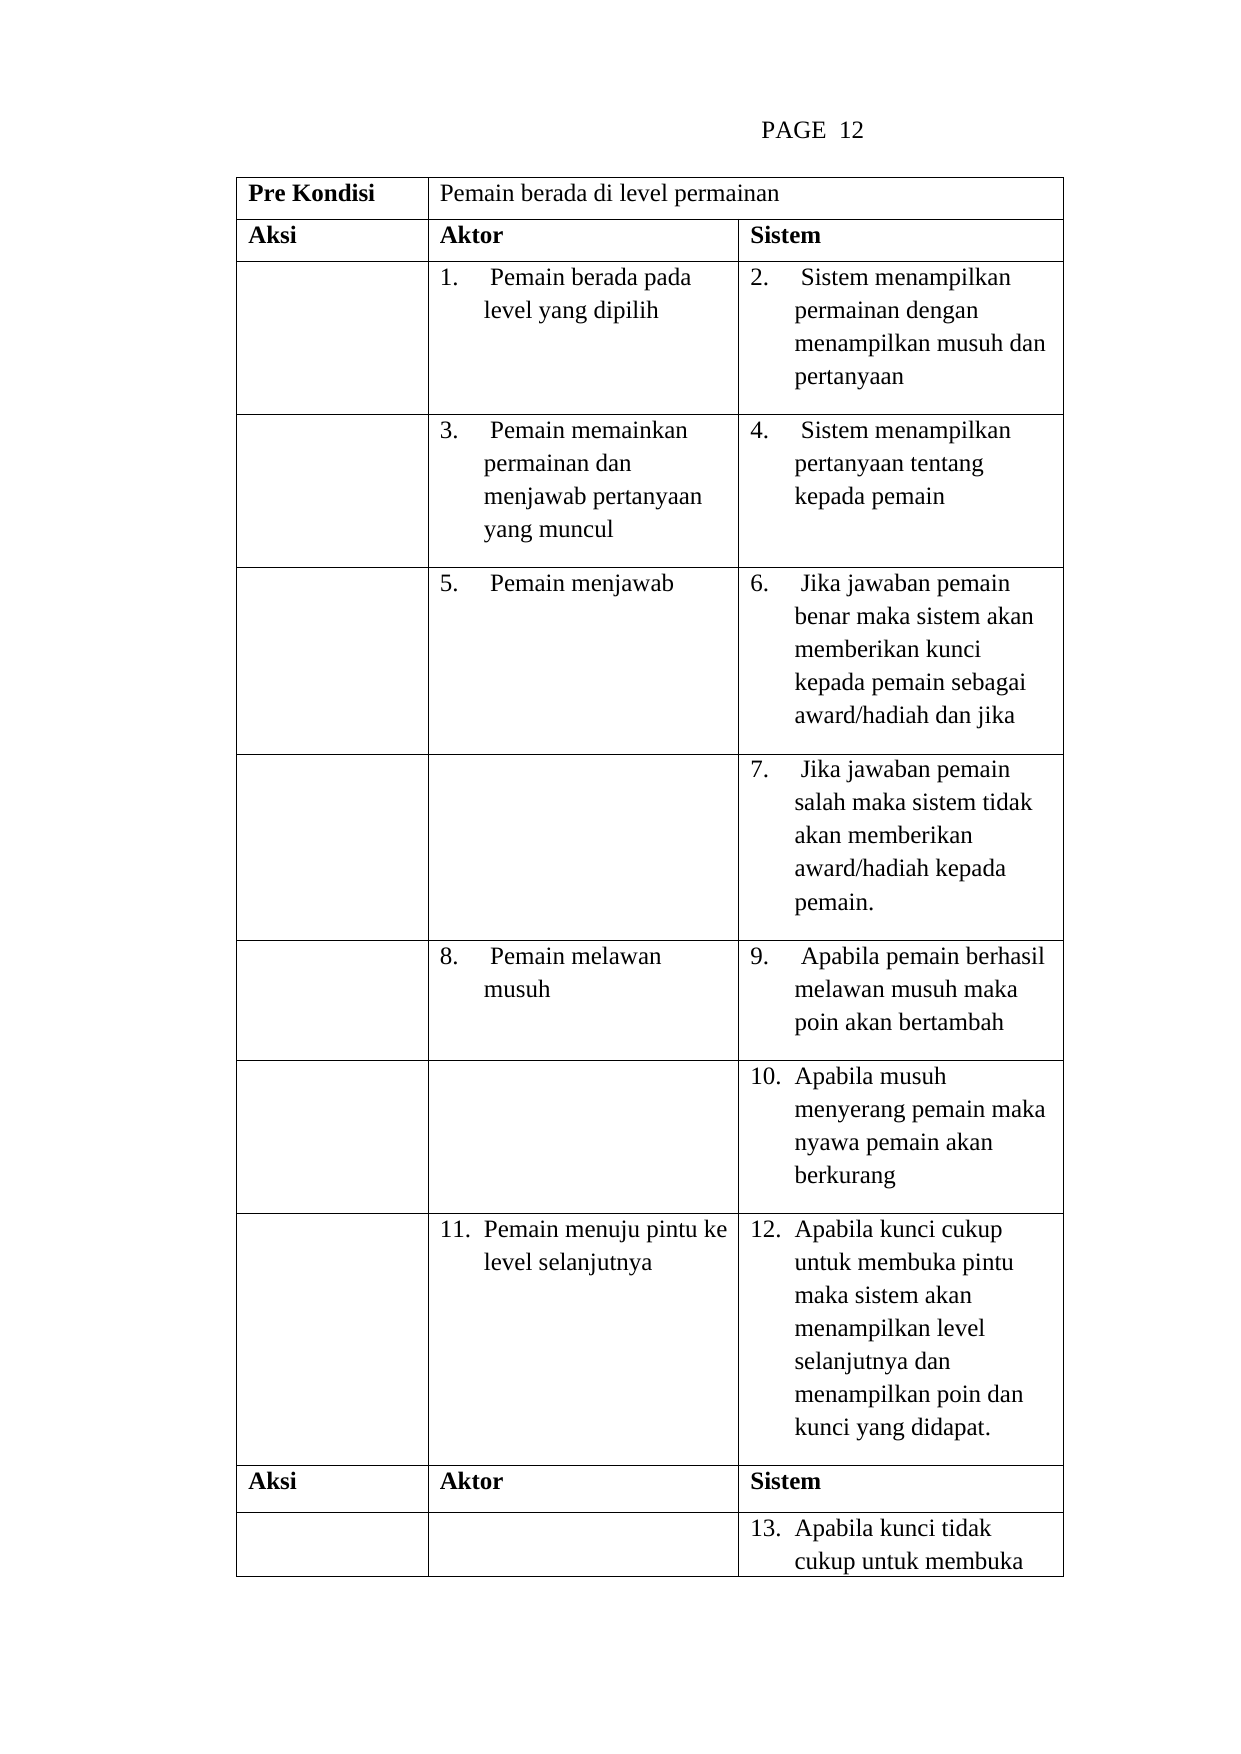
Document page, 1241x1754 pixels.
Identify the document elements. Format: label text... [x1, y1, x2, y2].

table_cell [429, 1513, 738, 1576]
table_cell Pemain memainkan permainan dan menjawab pertanyaan yang muncul [429, 415, 738, 567]
table_cell Pre Kondisi [237, 178, 428, 219]
table_cell Sistem [739, 1466, 1063, 1512]
table_cell [237, 941, 428, 1060]
table_cell Sistem [739, 220, 1063, 261]
table_cell [237, 1214, 428, 1465]
table_cell Pemain berada di level permainan [429, 178, 1063, 219]
table_cell Apabila musuh menyerang pemain maka nyawa pemain akan berkurang [739, 1061, 1063, 1213]
table_cell [237, 568, 428, 753]
table_cell Sistem menampilkan permainan dengan menampilkan musuh dan pertanyaan [739, 262, 1063, 414]
table_cell [237, 262, 428, 414]
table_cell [739, 1513, 1063, 1576]
table_cell Pemain melawan musuh [429, 941, 738, 1060]
table_cell [237, 755, 428, 940]
table_cell [429, 1061, 738, 1213]
table_cell Aksi [237, 220, 428, 261]
table_cell Pemain berada pada level yang dipilih [429, 262, 738, 414]
table_cell Apabila pemain berhasil melawan musuh maka poin akan bertambah [739, 941, 1063, 1060]
table_cell Jika jawaban pemain salah maka sistem tidak akan memberikan award/hadiah kepada pemain. [739, 755, 1063, 940]
table_cell Pemain menuju pintu ke level selanjutnya [429, 1214, 738, 1465]
table_cell Aktor [429, 1466, 738, 1512]
table_cell Aktor [429, 220, 738, 261]
table_cell Jika jawaban pemain benar maka sistem akan memberikan kunci kepada pemain sebagai award/hadiah dan jika [739, 568, 1063, 753]
table_cell [237, 415, 428, 567]
table_cell Sistem menampilkan pertanyaan tentang kepada pemain [739, 415, 1063, 567]
table_cell [237, 1061, 428, 1213]
table_cell [237, 1513, 428, 1576]
table_cell [429, 755, 738, 940]
table_cell Aksi [237, 1466, 428, 1512]
table_cell Pemain menjawab [429, 568, 738, 753]
table_cell Apabila kunci cukup untuk membuka pintu maka sistem akan menampilkan level selanjutnya dan menampilkan poin dan kunci yang didapat. [739, 1214, 1063, 1465]
